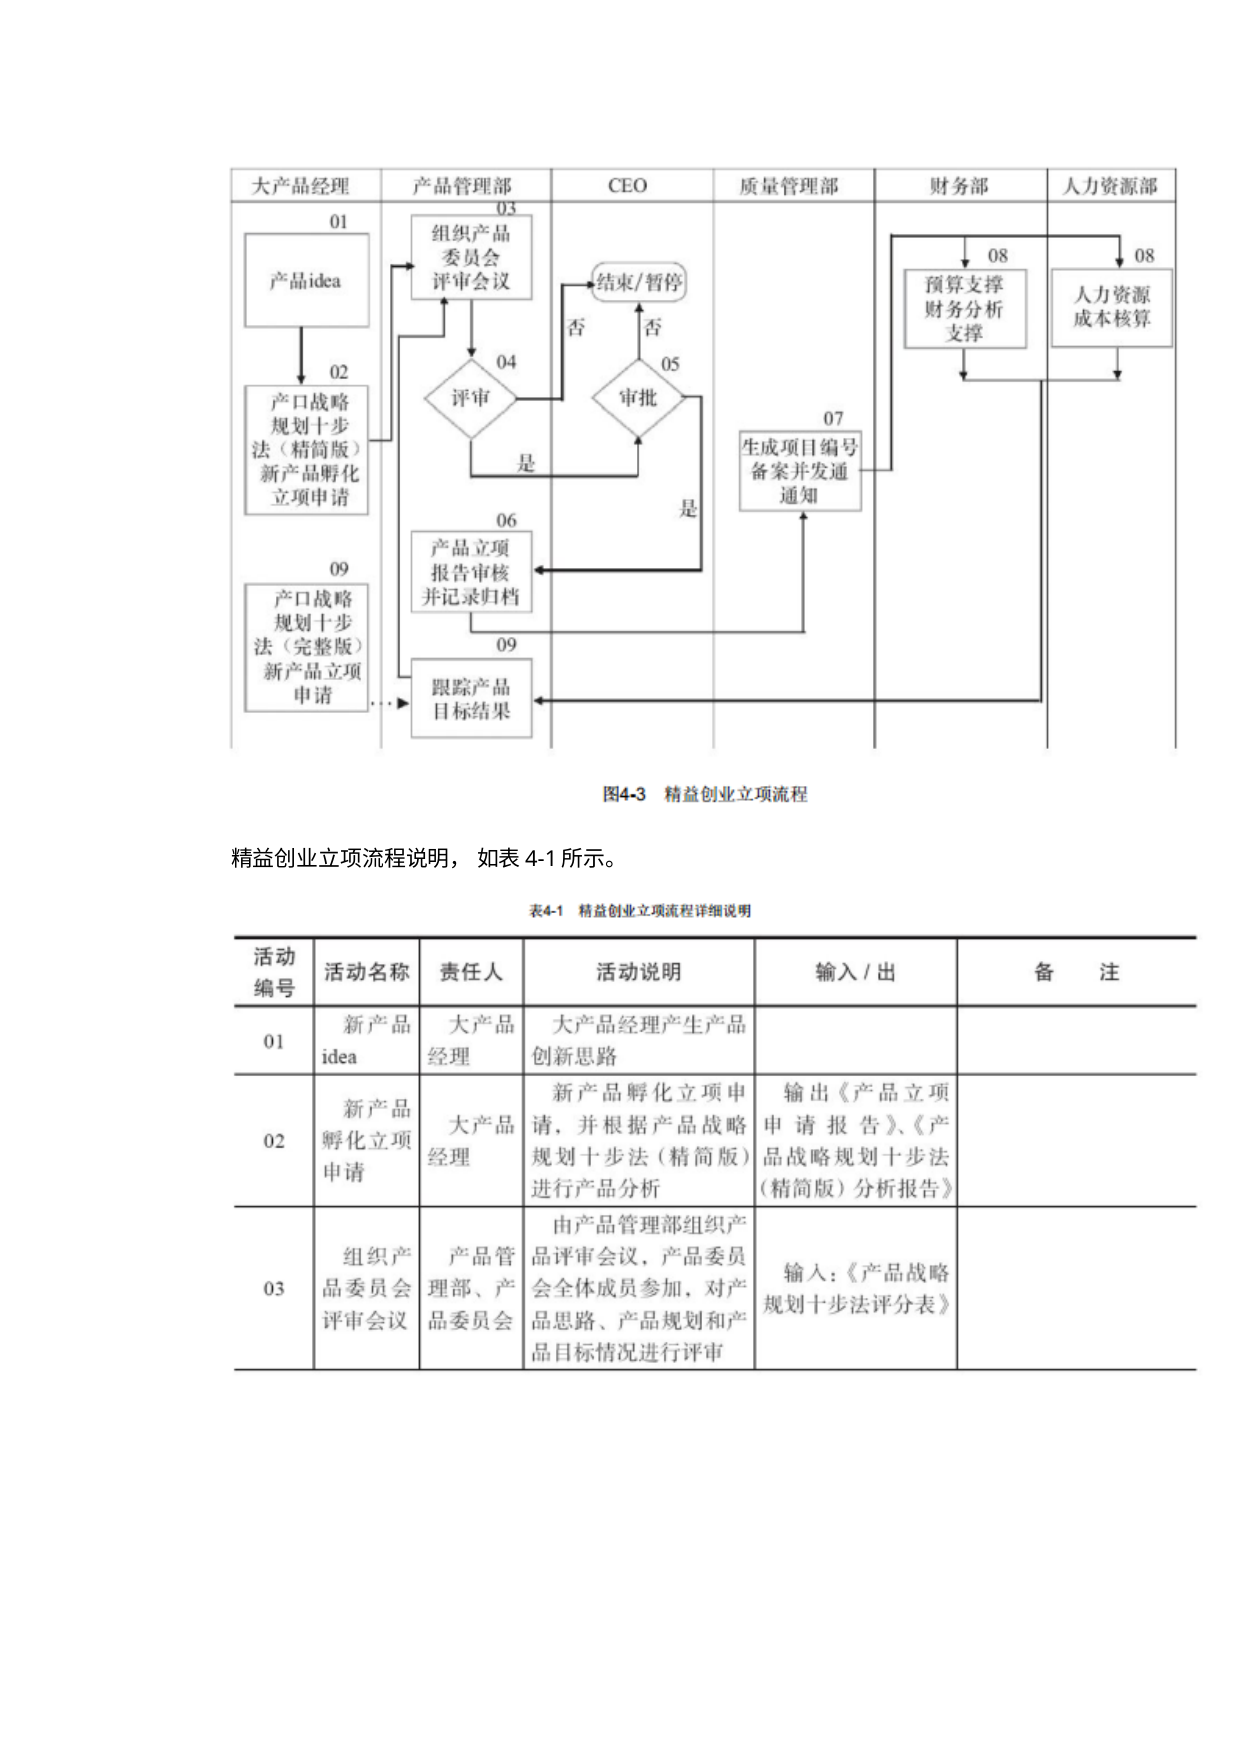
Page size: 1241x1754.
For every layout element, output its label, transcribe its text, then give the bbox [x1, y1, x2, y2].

text 精益创业立项流程说明， 如表4-1所示。 [225, 841, 1053, 874]
picture [225, 162, 1183, 807]
picture [225, 902, 1204, 1377]
